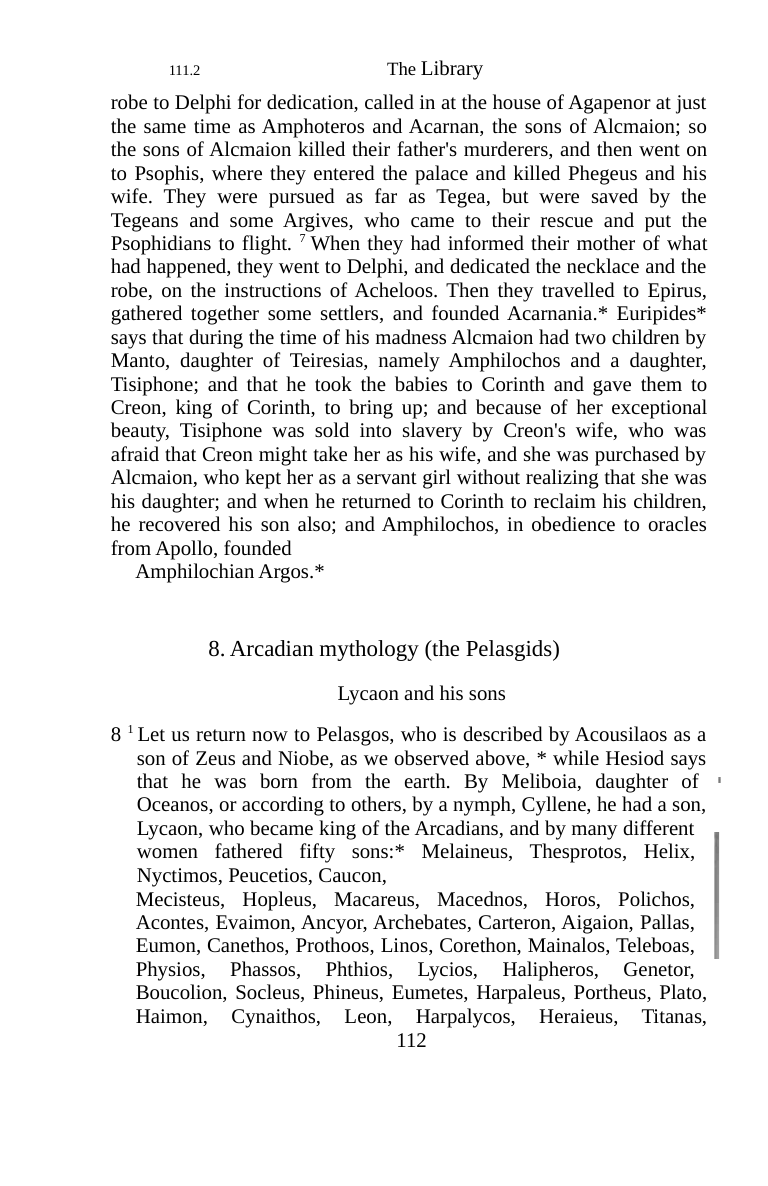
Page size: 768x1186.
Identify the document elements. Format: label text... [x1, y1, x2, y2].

text 8 1 Let us return now to Pelasgos, who is described by Acousilaos as a son of Zeus and Niobe, as we observed above, * while Hesiod says that he was born from the earth. By Meliboia, daughter of Oceanos, or according to others, by a nymph, Cyllene, he had a son, Lycaon, who became king of the Arcadians, and by many different women fathered fifty sons:* Melaineus, Thesprotos, Helix, Nyctimos, Peucetios, Caucon, [111, 723, 708, 887]
text 8. Arcadian mythology (the Pelasgids) [208, 635, 709, 662]
text Amphilochian Argos.* [135, 560, 708, 583]
text Lycaon and his sons [142, 681, 701, 705]
picture [714, 832, 720, 959]
